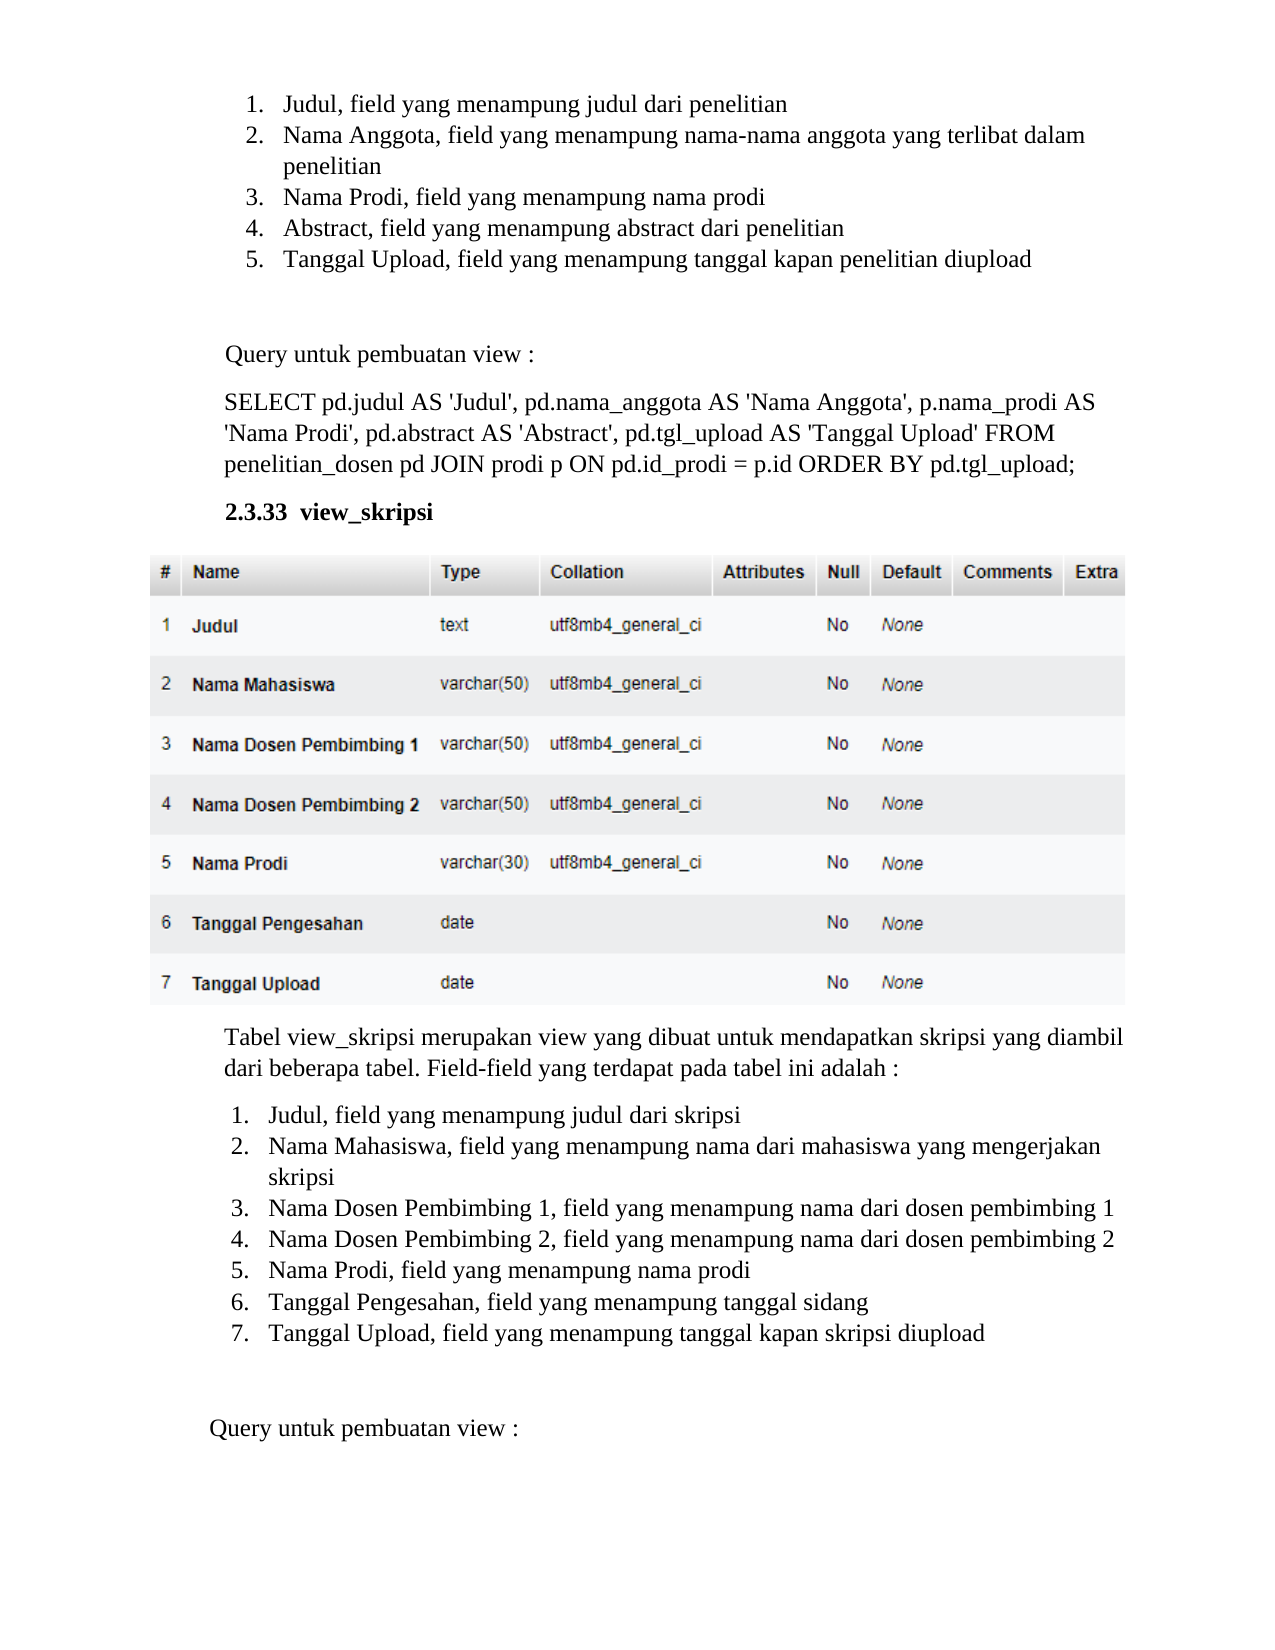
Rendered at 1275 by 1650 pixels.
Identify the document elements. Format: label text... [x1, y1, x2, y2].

list Nama Mahasiswa, field yang menampung nama dari mahasiswa yang mengerjakan skripsi [231, 1131, 1125, 1191]
picture [150, 555, 1125, 1005]
list Nama Dosen Pembimbing 2, field yang menampung nama dari dosen pembimbing 2 [231, 1224, 1125, 1253]
list Tanggal Pengesahan, field yang menampung tanggal sidang [231, 1287, 1125, 1315]
list Nama Anggota, field yang menampung nama-nama anggota yang terlibat dalam penelitian [245, 120, 1125, 179]
list view_skripsi [225, 497, 1125, 526]
list Tanggal Upload, field yang menampung tanggal kapan penelitian diupload [245, 244, 1125, 273]
list Tanggal Upload, field yang menampung tanggal kapan skripsi diupload [231, 1318, 1125, 1346]
list Nama Dosen Pembimbing 1, field yang menampung nama dari dosen pembimbing 1 [231, 1193, 1125, 1222]
list Nama Prodi, field yang menampung nama prodi [231, 1256, 1125, 1284]
list Judul, field yang menampung judul dari penelitian [245, 89, 1125, 117]
text SELECT pd.judul AS 'Judul', pd.nama_anggota AS 'Nama Anggota', p.nama_prodi AS 'Nama Prodi', pd.abstract AS 'Abstract', pd.tgl_upload AS 'Tanggal Upload' FROM penelitian_dosen pd JOIN prodi p ON pd.id_prodi = p.id ORDER BY pd.tgl_upload; [224, 387, 1125, 478]
list Judul, field yang menampung judul dari skripsi [231, 1100, 1125, 1129]
list Nama Prodi, field yang menampung nama prodi [245, 182, 1125, 211]
text Query untuk pembuatan view : [209, 1413, 1125, 1442]
text Tabel view_skripsi merupakan view yang dibuat untuk mendapatkan skripsi yang diambil dari beberapa tabel. Field-field yang terdapat pada tabel ini adalah : [224, 1022, 1125, 1081]
list Abstract, field yang menampung abstract dari penelitian [245, 213, 1125, 242]
text Query untuk pembuatan view : [209, 339, 1125, 368]
